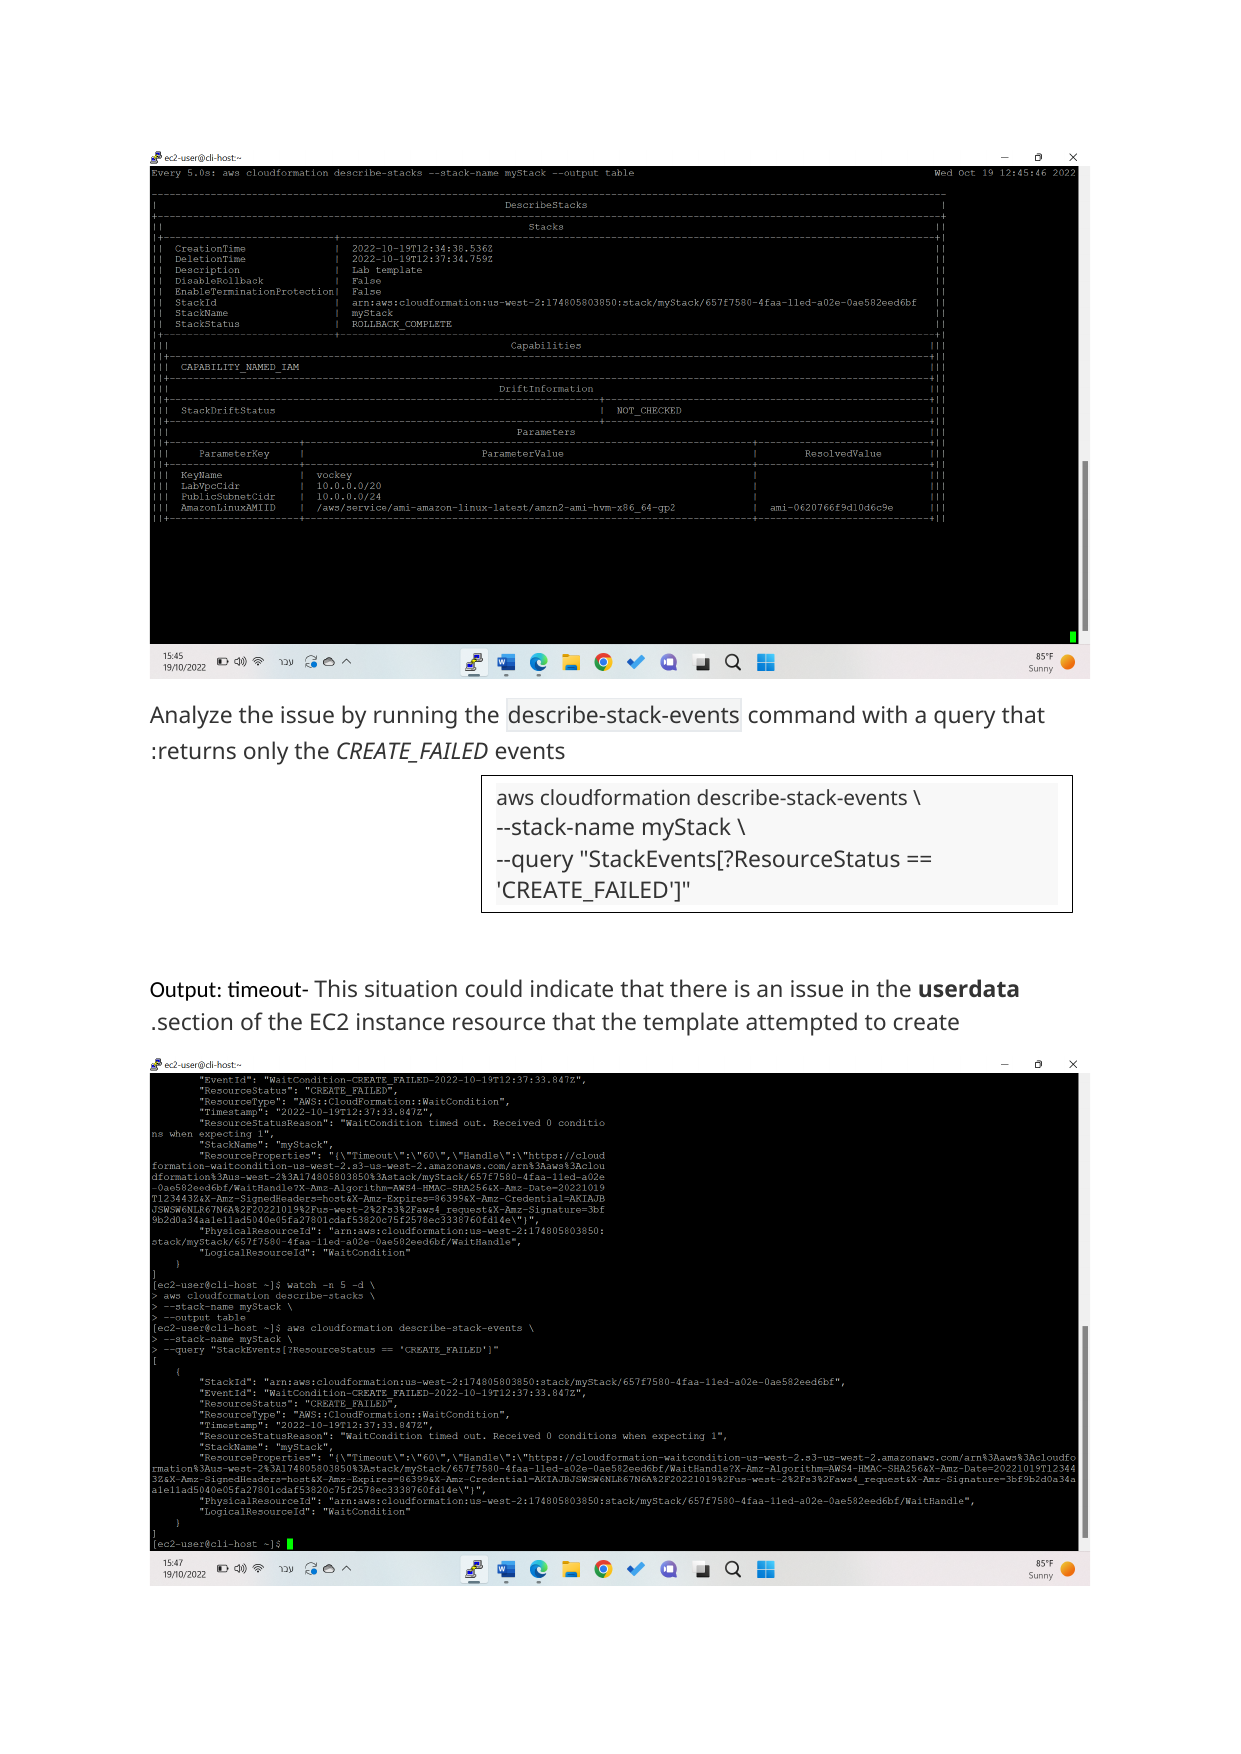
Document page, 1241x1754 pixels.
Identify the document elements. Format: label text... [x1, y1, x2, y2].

picture [149, 150, 1091, 679]
text Analyze the issue by running the describe-stack-events command with a query that returns only the CREATE_FAILED events: [150, 698, 1090, 766]
text Output: timeout- This situation could indicate that there is an issue in the userdata section of the EC2 instance resource that the template attempted to create. [150, 972, 1090, 1037]
picture [149, 1056, 1091, 1586]
